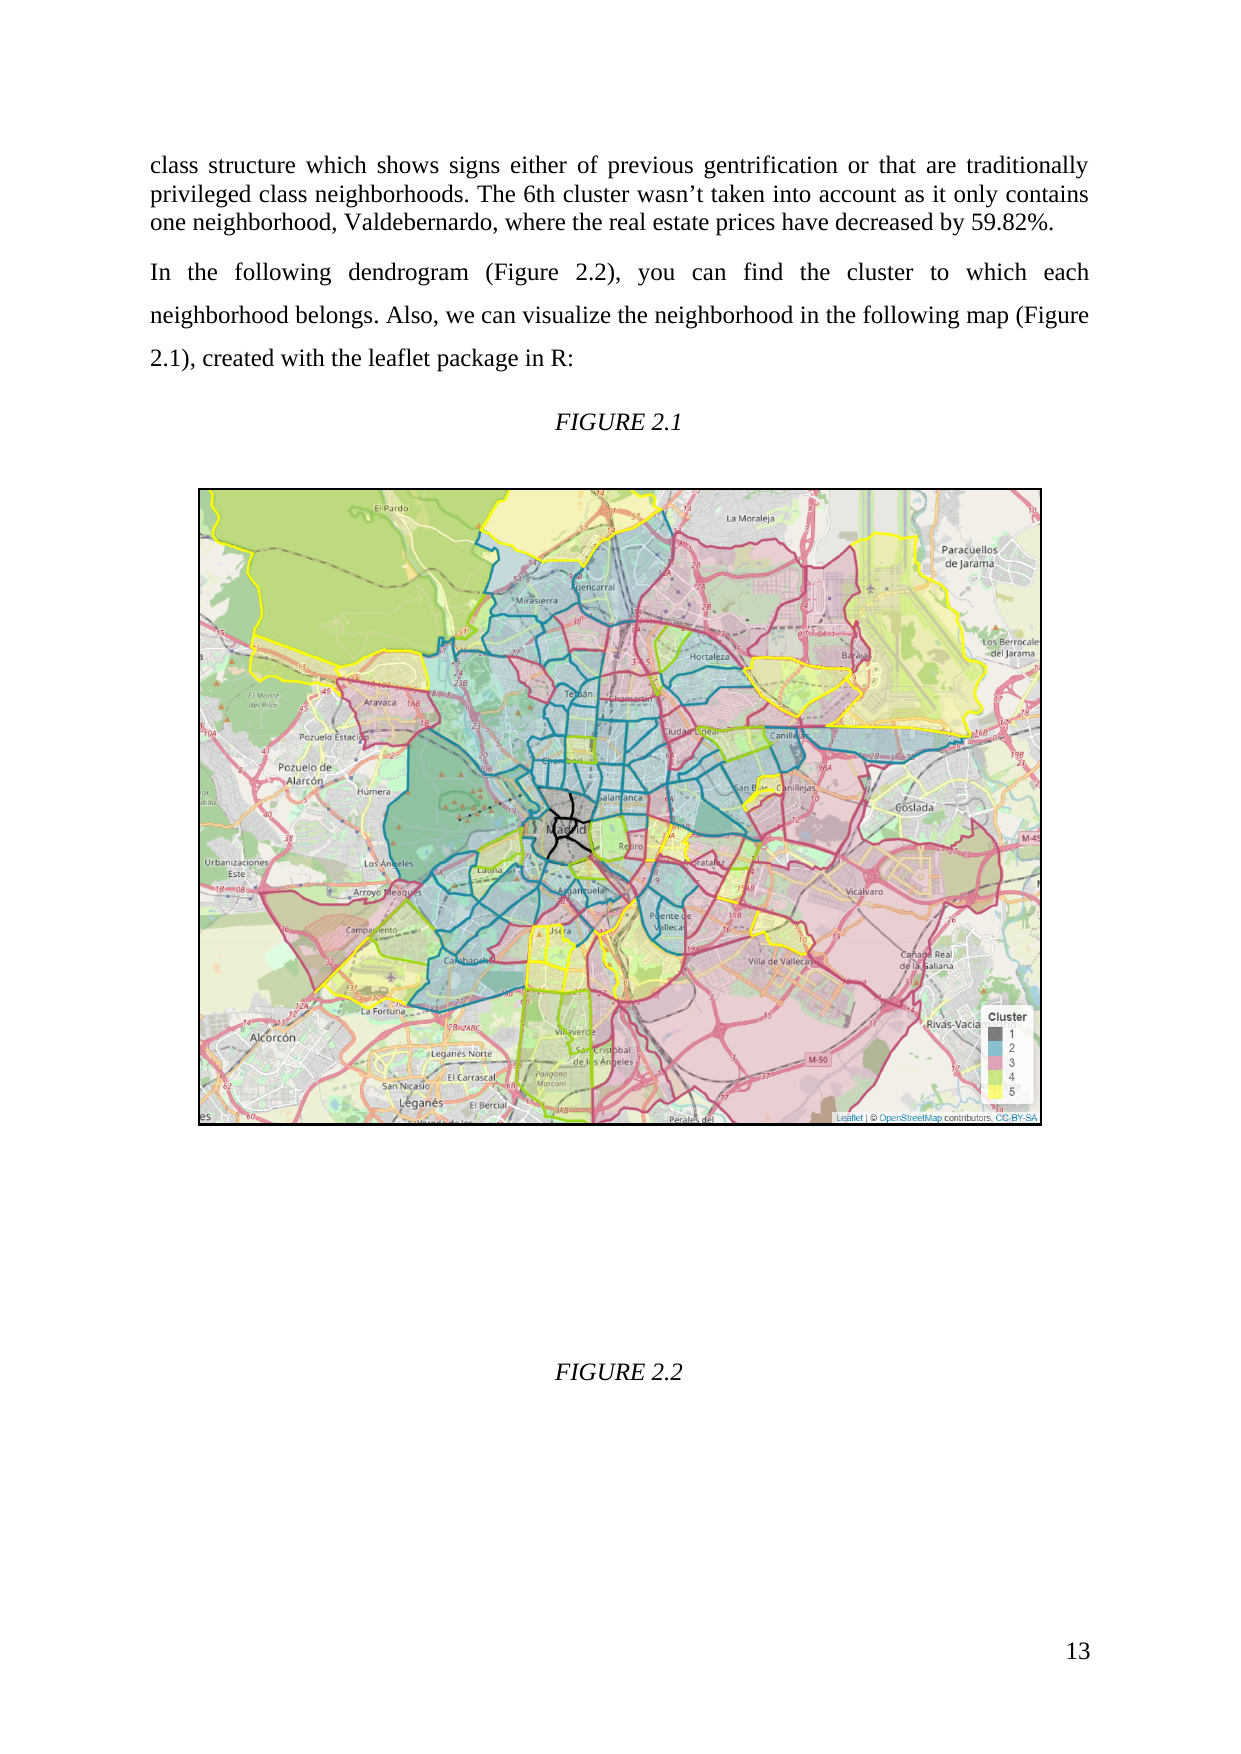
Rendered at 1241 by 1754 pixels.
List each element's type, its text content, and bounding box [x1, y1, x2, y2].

text FIGURE 2.2 [150, 1357, 1090, 1386]
text In the following dendrogram (Figure 2.2), you can find the cluster to which each neighborhood belongs. Also, we can visualize the neighborhood in the following map (Figure 2.1), created with the leaflet package in R: [150, 257, 1090, 372]
text FIGURE 2.1 [150, 407, 1090, 436]
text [150, 150, 1090, 236]
picture [200, 490, 1040, 1123]
